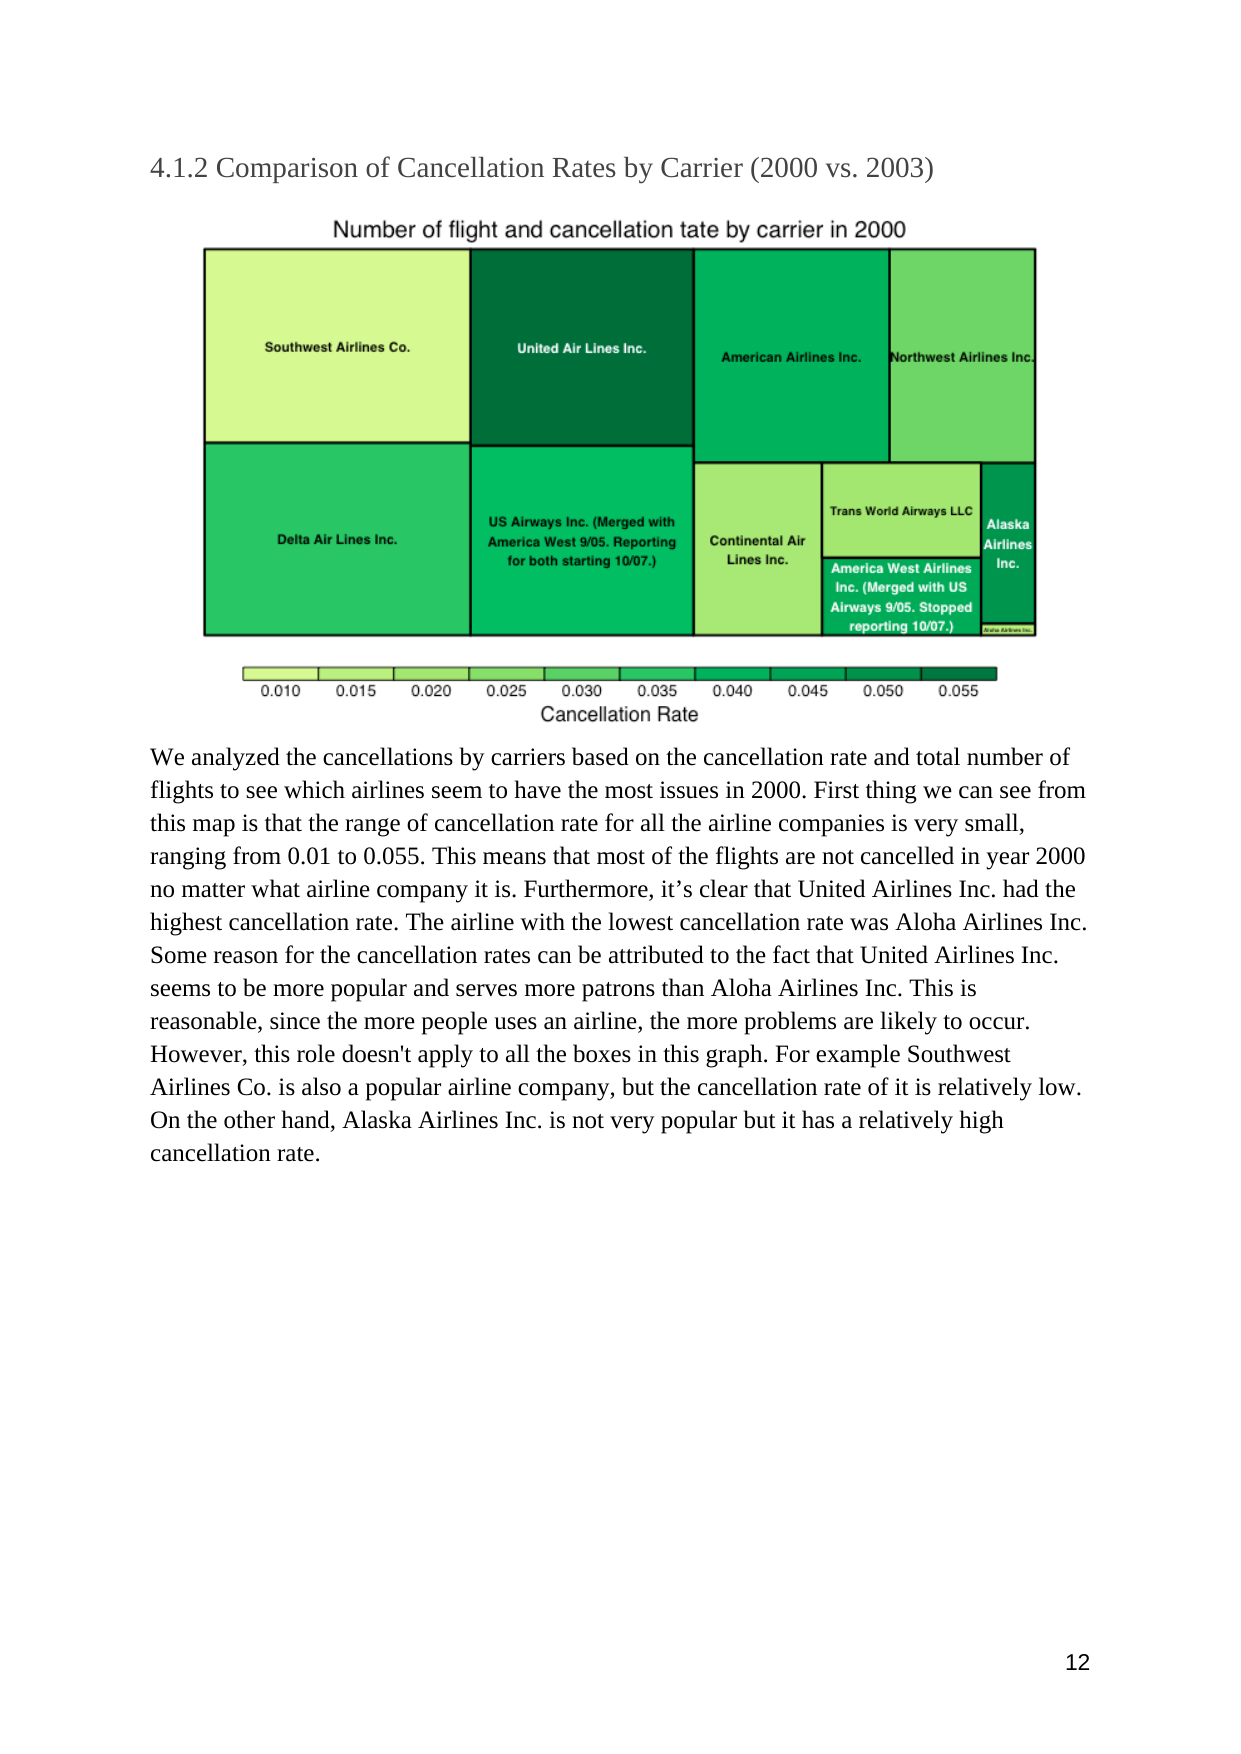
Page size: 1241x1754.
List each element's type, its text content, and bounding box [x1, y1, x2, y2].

text We analyzed the cancellations by carriers based on the cancellation rate and total number of flights to see which airlines seem to have the most issues in 2000. First thing we can see from this map is that the range of cancellation rate for all the airline companies is very small, ranging from 0.01 to 0.055. This means that most of the flights are not cancelled in year 2000 no matter what airline company it is. Furthermore, it’s clear that United Airlines Inc. had the highest cancellation rate. The airline with the lowest cancellation rate was Aloha Airlines Inc. Some reason for the cancellation rates can be attributed to the fact that United Airlines Inc. seems to be more popular and serves more patrons than Aloha Airlines Inc. This is reasonable, since the more people uses an airline, the more problems are likely to occur. However, this role doesn't apply to all the boxes in this graph. For example Southwest Airlines Co. is also a popular airline company, but the cancellation rate of it is relatively low. On the other hand, Alaska Airlines Inc. is not very popular but it has a relatively high cancellation rate. [150, 742, 1090, 1167]
picture [182, 196, 1059, 739]
subtitle 4.1.2 Comparison of Cancellation Rates by Carrier (2000 vs. 2003) [150, 150, 1090, 183]
